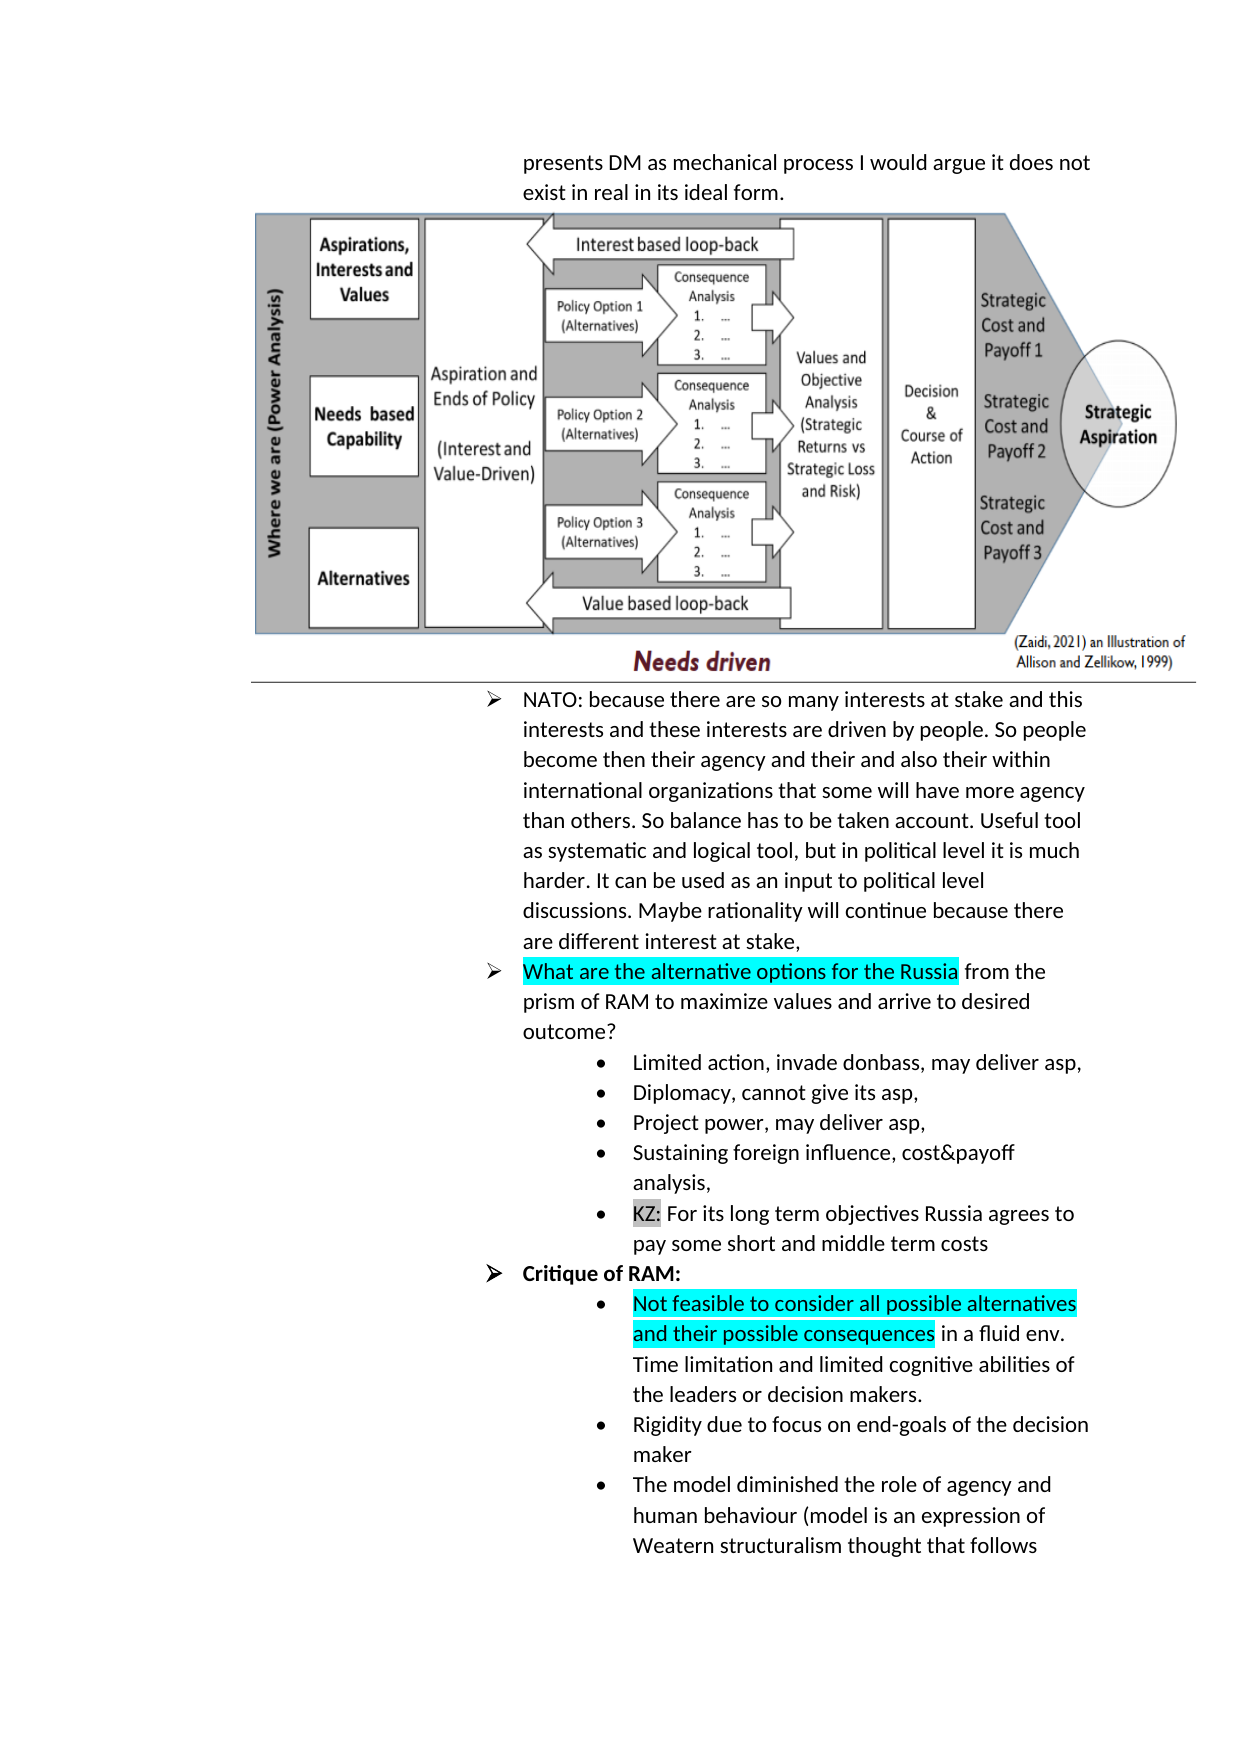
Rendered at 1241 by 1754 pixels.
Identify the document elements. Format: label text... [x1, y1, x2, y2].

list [595, 1471, 1093, 1559]
list Limited action, invade donbass, may deliver asp, [595, 1048, 1093, 1076]
list What are the alternative options for the Russia from the prism of RAM to maximize values and arrive to desired outcome? [485, 957, 1093, 1046]
list Not feasible to consider all possible alternatives and their possible consequences in a fluid env. Time limitation and limited cognitive abilities of the leaders or decision makers. [595, 1289, 1093, 1408]
list Critique of RAM: [485, 1259, 1093, 1287]
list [485, 148, 1093, 206]
list Sustaining foreign influence, cost&payoff analysis, [595, 1138, 1093, 1197]
list Diplomacy, cannot give its asp, [595, 1078, 1093, 1106]
picture [251, 208, 1197, 683]
list Rigidity due to focus on end-goals of the decision maker [595, 1410, 1093, 1468]
list KZ: For its long term objectives Russia agrees to pay some short and middle term costs [595, 1199, 1093, 1257]
list NATO: because there are so many interests at stake and this interests and these interests are driven by people. So people become then their agency and their and also their within international organizations that some will have more agency than others. So balance has to be taken account. Useful tool as systematic and logical tool, but in political level it is much harder. It can be used as an input to political level discussions. Maybe rationality will continue because there are different interest at stake, [485, 685, 1093, 955]
list Project power, may deliver asp, [595, 1108, 1093, 1136]
